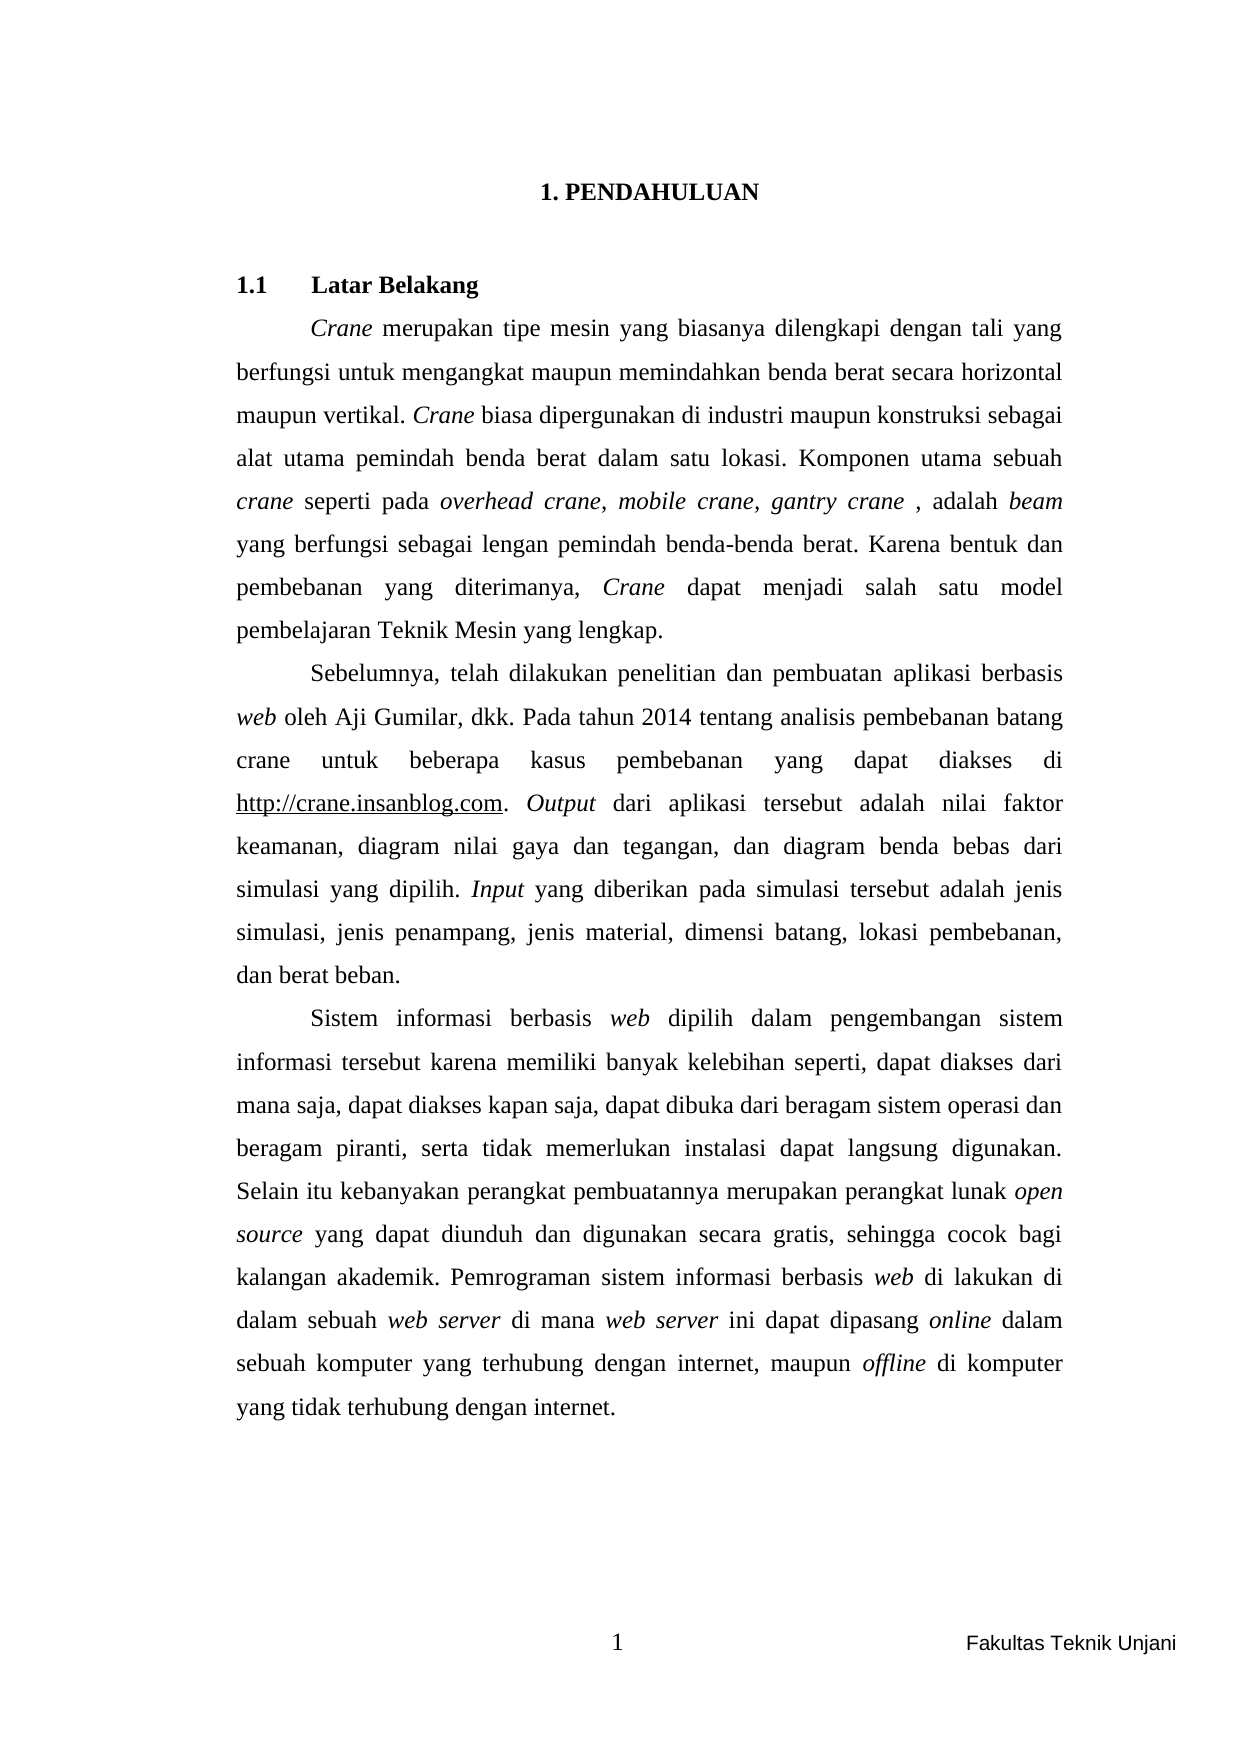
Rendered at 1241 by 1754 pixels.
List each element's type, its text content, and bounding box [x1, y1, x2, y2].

text Crane merupakan tipe mesin yang biasanya dilengkapi dengan tali yang berfungsi untuk mengangkat maupun memindahkan benda berat secara horizontal maupun vertikal. Crane biasa dipergunakan di industri maupun konstruksi sebagai alat utama pemindah benda berat dalam satu lokasi. Komponen utama sebuah crane seperti pada overhead crane, mobile crane, gantry crane , adalah beam yang berfungsi sebagai lengan pemindah benda-benda berat. Karena bentuk dan pembebanan yang diterimanya, Crane dapat menjadi salah satu model pembelajaran Teknik Mesin yang lengkap. [236, 313, 1063, 644]
text Sistem informasi berbasis web dipilih dalam pengembangan sistem informasi tersebut karena memiliki banyak kelebihan seperti, dapat diakses dari mana saja, dapat diakses kapan saja, dapat dibuka dari beragam sistem operasi dan beragam piranti, serta tidak memerlukan instalasi dapat langsung digunakan. Selain itu kebanyakan perangkat pembuatannya merupakan perangkat lunak open source yang dapat diunduh dan digunakan secara gratis, sehingga cocok bagi kalangan akademik. Pemrograman sistem informasi berbasis web di lakukan di dalam sebuah web server di mana web server ini dapat dipasang online dalam sebuah komputer yang terhubung dengan internet, maupun offline di komputer yang tidak terhubung dengan internet. [236, 1003, 1063, 1420]
subtitle 1. PENDAHULUAN [236, 177, 1063, 206]
subtitle 1.1 Latar Belakang [236, 270, 1063, 299]
text Sebelumnya, telah dilakukan penelitian dan pembuatan aplikasi berbasis web oleh Aji Gumilar, dkk. Pada tahun 2014 tentang analisis pembebanan batang crane untuk beberapa kasus pembebanan yang dapat diakses di http://crane.insanblog.com. Output dari aplikasi tersebut adalah nilai faktor keamanan, diagram nilai gaya dan tegangan, dan diagram benda bebas dari simulasi yang dipilih. Input yang diberikan pada simulasi tersebut adalah jenis simulasi, jenis penampang, jenis material, dimensi batang, lokasi pembebanan, dan berat beban. [236, 658, 1063, 989]
